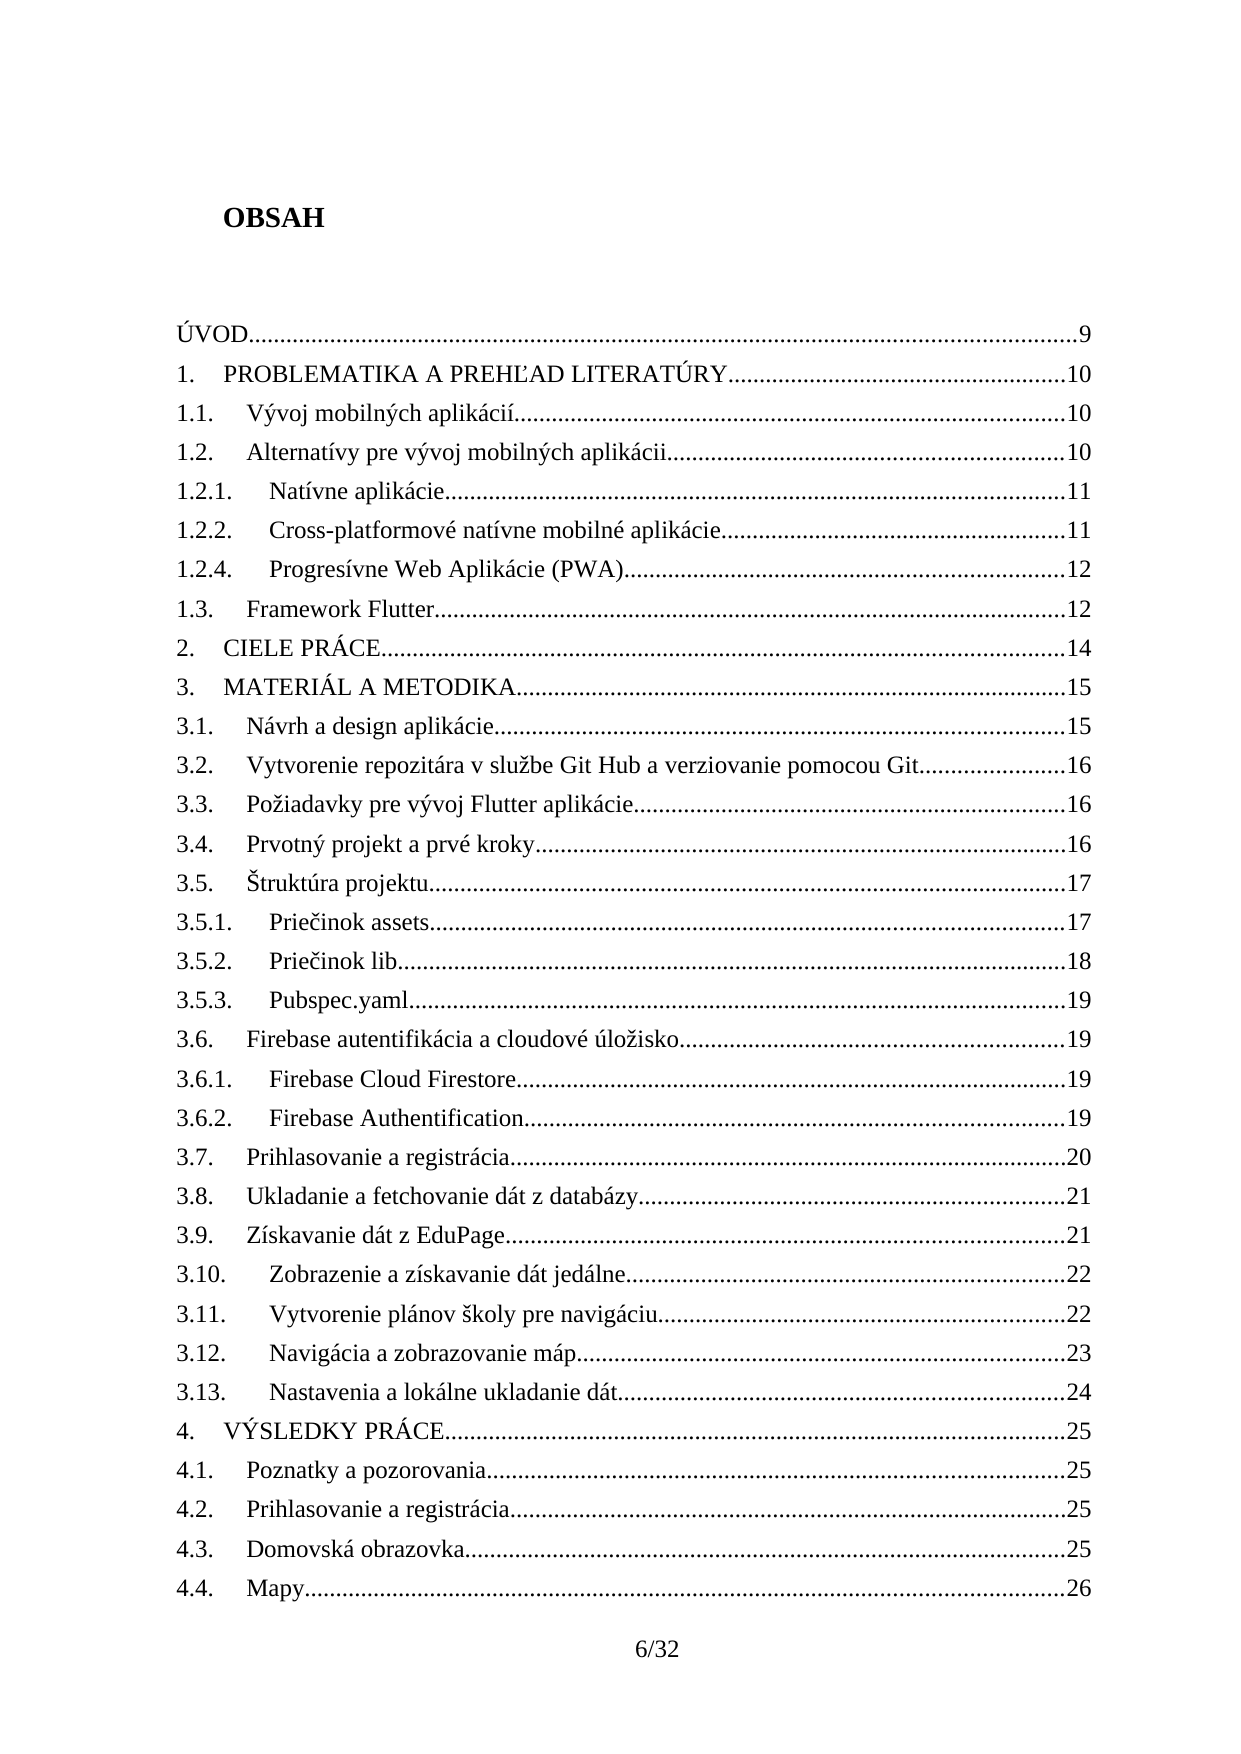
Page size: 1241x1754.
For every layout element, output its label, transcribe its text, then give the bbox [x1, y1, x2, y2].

text 4.3. Domovská obrazovka 25 [176, 1534, 1092, 1562]
text 1.3. Framework Flutter 12 [176, 594, 1092, 622]
subtitle OBSAH [223, 201, 1092, 234]
text 3.6. Firebase autentifikácia a cloudové úložisko 19 [176, 1024, 1092, 1053]
text 4.4. Mapy 26 [176, 1573, 1092, 1602]
text 3.3. Požiadavky pre vývoj Flutter aplikácie 16 [176, 789, 1092, 818]
text 4. VÝSLEDKY PRÁCE 25 [176, 1416, 1092, 1445]
text 1.2.2. Cross-platformové natívne mobilné aplikácie 11 [176, 515, 1092, 544]
text 3.9. Získavanie dát z EduPage 21 [176, 1220, 1092, 1249]
text 3. MATERIÁL A METODIKA 15 [176, 672, 1092, 701]
text 3.5.3. Pubspec.yaml 19 [176, 985, 1092, 1014]
text 4.1. Poznatky a pozorovania 25 [176, 1455, 1092, 1484]
text 1.2.1. Natívne aplikácie 11 [176, 476, 1092, 505]
text 4.2. Prihlasovanie a registrácia 25 [176, 1494, 1092, 1523]
text 2. CIELE PRÁCE 14 [176, 633, 1092, 662]
text 3.6.2. Firebase Authentification 19 [176, 1103, 1092, 1132]
text 3.12. Navigácia a zobrazovanie máp 23 [176, 1338, 1092, 1367]
text 3.4. Prvotný projekt a prvé kroky 16 [176, 829, 1092, 857]
text 3.7. Prihlasovanie a registrácia 20 [176, 1142, 1092, 1171]
text 3.5. Štruktúra projektu 17 [176, 868, 1092, 897]
text 1.1. Vývoj mobilných aplikácií 10 [176, 398, 1092, 427]
text 3.6.1. Firebase Cloud Firestore 19 [176, 1064, 1092, 1092]
text 3.11. Vytvorenie plánov školy pre navigáciu 22 [176, 1299, 1092, 1327]
text 3.13. Nastavenia a lokálne ukladanie dát 24 [176, 1377, 1092, 1406]
text 1.2.4. Progresívne Web Aplikácie (PWA) 12 [176, 554, 1092, 583]
text 1. PROBLEMATIKA A PREHĽAD LITERATÚRY 10 [176, 359, 1092, 387]
text ÚVOD 9 [176, 319, 1092, 348]
text 3.10. Zobrazenie a získavanie dát jedálne 22 [176, 1259, 1092, 1288]
text 3.8. Ukladanie a fetchovanie dát z databázy 21 [176, 1181, 1092, 1210]
text 3.1. Návrh a design aplikácie 15 [176, 711, 1092, 740]
text 3.5.1. Priečinok assets 17 [176, 907, 1092, 936]
text 3.2. Vytvorenie repozitára v službe Git Hub a verziovanie pomocou Git 16 [176, 750, 1092, 779]
text 3.5.2. Priečinok lib 18 [176, 946, 1092, 975]
text 1.2. Alternatívy pre vývoj mobilných aplikácii 10 [176, 437, 1092, 466]
